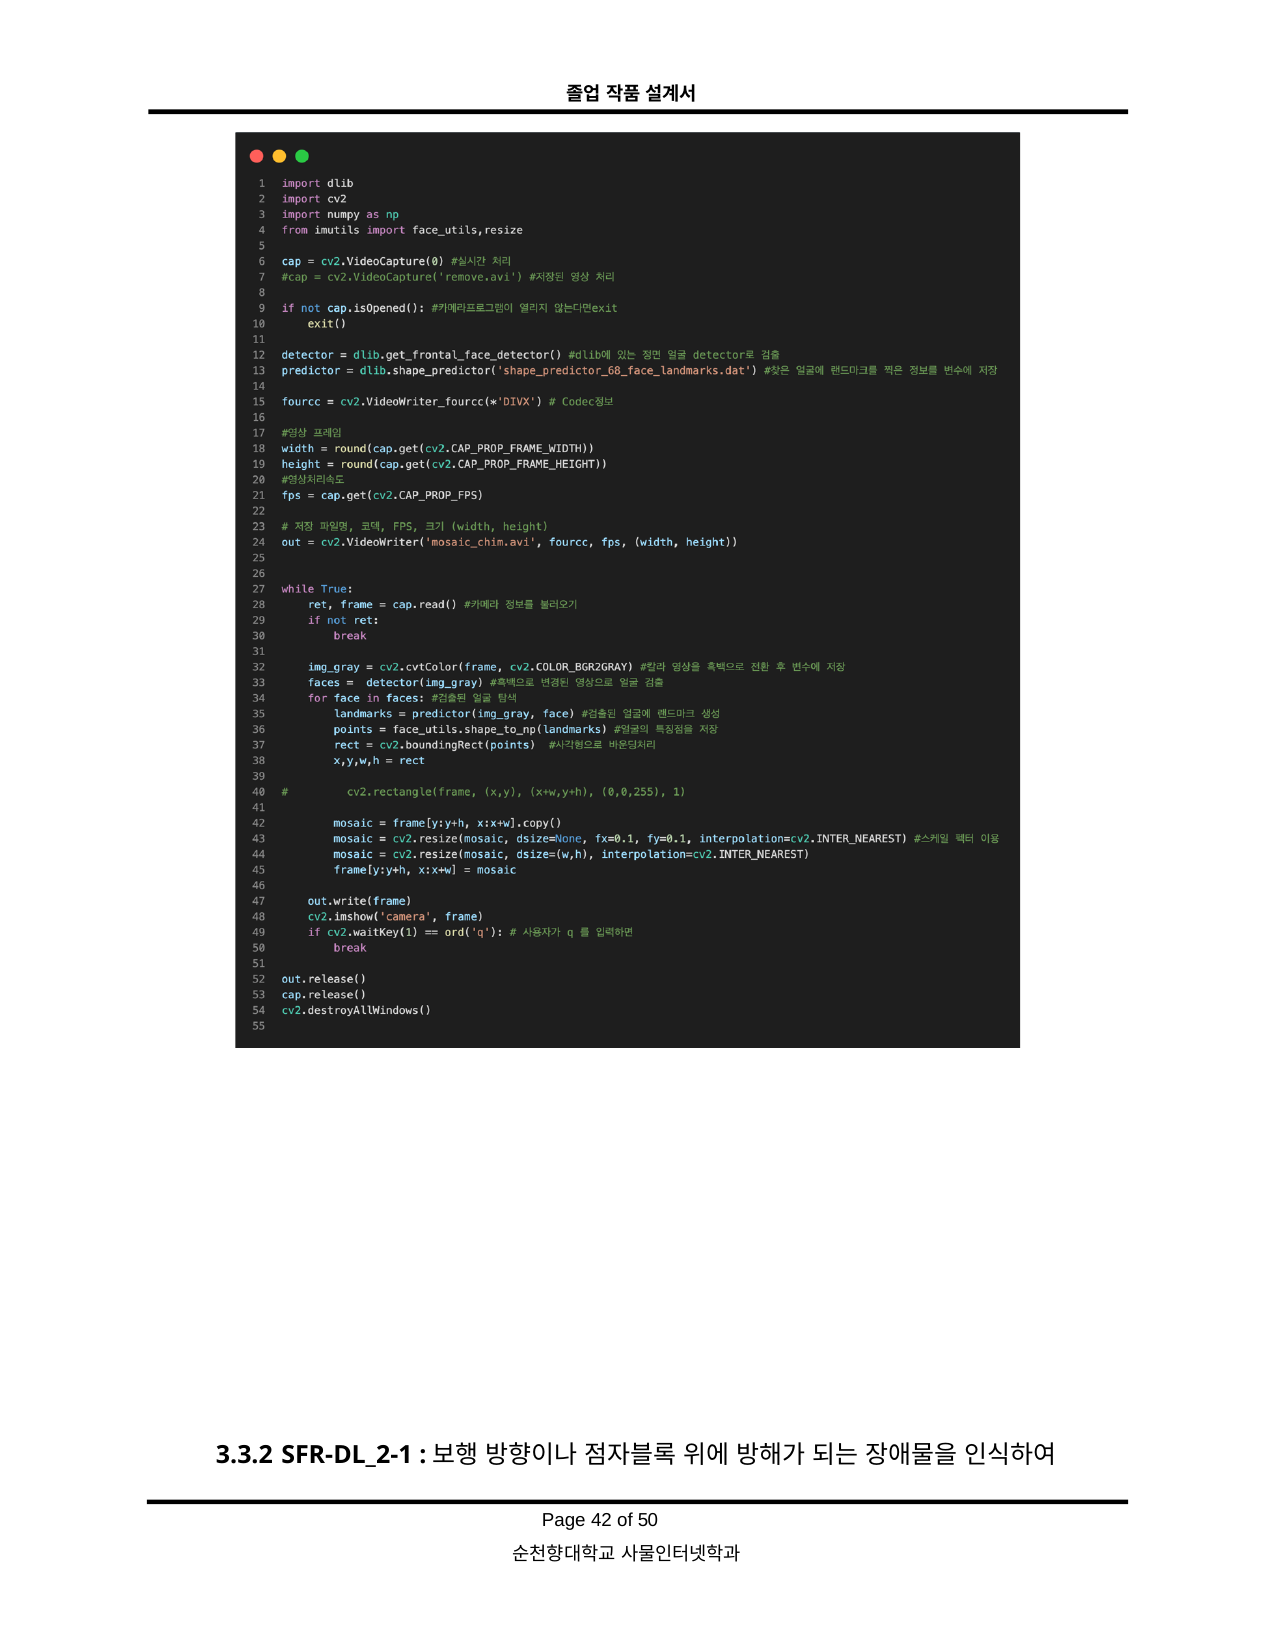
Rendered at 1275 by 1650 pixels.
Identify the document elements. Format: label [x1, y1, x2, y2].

picture [235, 132, 1021, 1048]
list [216, 1434, 1148, 1470]
